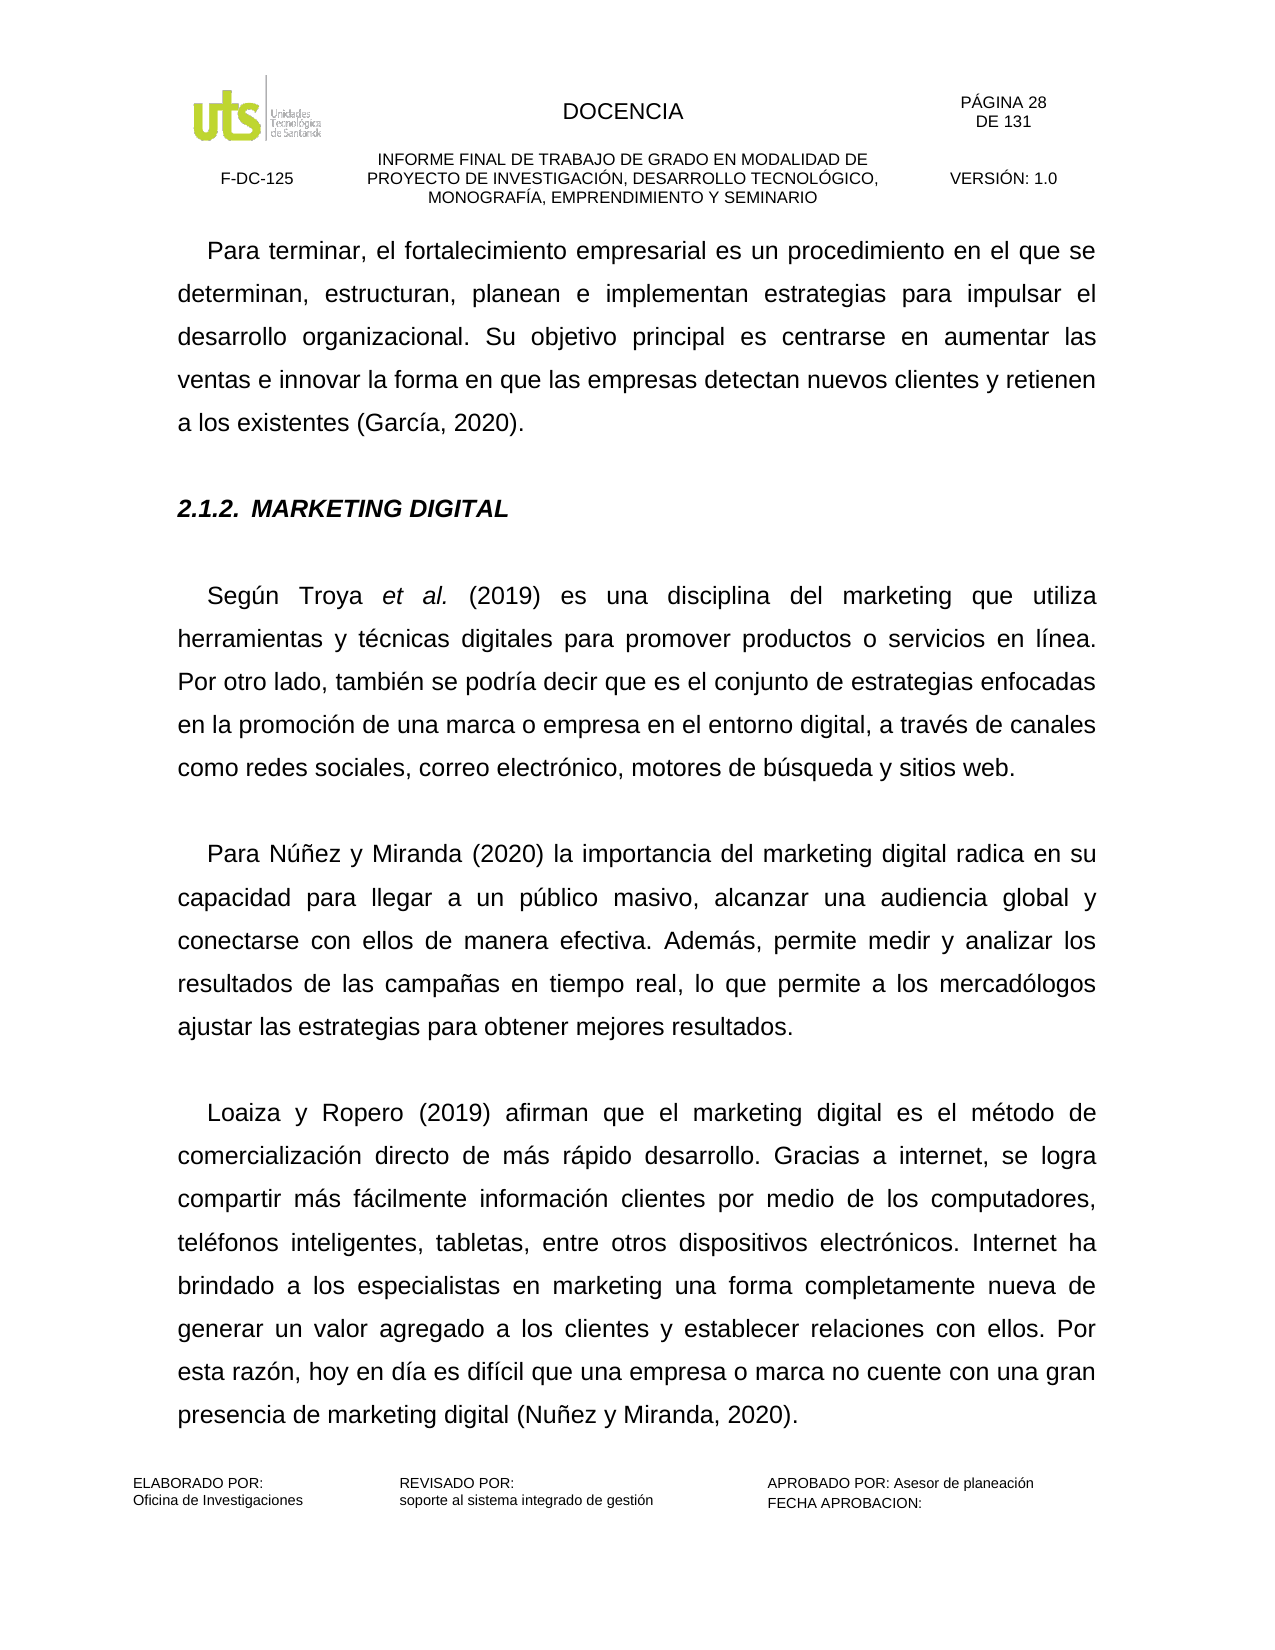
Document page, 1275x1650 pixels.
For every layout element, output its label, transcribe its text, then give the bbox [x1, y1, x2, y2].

text Para Núñez y Miranda (2020) la importancia del marketing digital radica en su capacidad para llegar a un público masivo, alcanzar una audiencia global y conectarse con ellos de manera efectiva. Además, permite medir y analizar los resultados de las campañas en tiempo real, lo que permite a los mercadólogos ajustar las estrategias para obtener mejores resultados. [177, 839, 1098, 1041]
subtitle MARKETING DIGITAL [177, 494, 1098, 523]
picture [192, 75, 321, 149]
text Loaiza y Ropero (2019) afirman que el marketing digital es el método de comercialización directo de más rápido desarrollo. Gracias a internet, se logra compartir más fácilmente información clientes por medio de los computadores, teléfonos inteligentes, tabletas, entre otros dispositivos electrónicos. Internet ha brindado a los especialistas en marketing una forma completamente nueva de generar un valor agregado a los clientes y establecer relaciones con ellos. Por esta razón, hoy en día es difícil que una empresa o marca no cuente con una gran presencia de marketing digital (Nuñez y Miranda, 2020). [177, 1098, 1098, 1429]
text Según Troya et al. (2019) es una disciplina del marketing que utiliza herramientas y técnicas digitales para promover productos o servicios en línea. Por otro lado, también se podría decir que es el conjunto de estrategias enfocadas en la promoción de una marca o empresa en el entorno digital, a través de canales como redes sociales, correo electrónico, motores de búsqueda y sitios web. [177, 581, 1098, 782]
text Para terminar, el fortalecimiento empresarial es un procedimiento en el que se determinan, estructuran, planean e implementan estrategias para impulsar el desarrollo organizacional. Su objetivo principal es centrarse en aumentar las ventas e innovar la forma en que las empresas detectan nuevos clientes y retienen a los existentes (García, 2020). [177, 236, 1098, 437]
